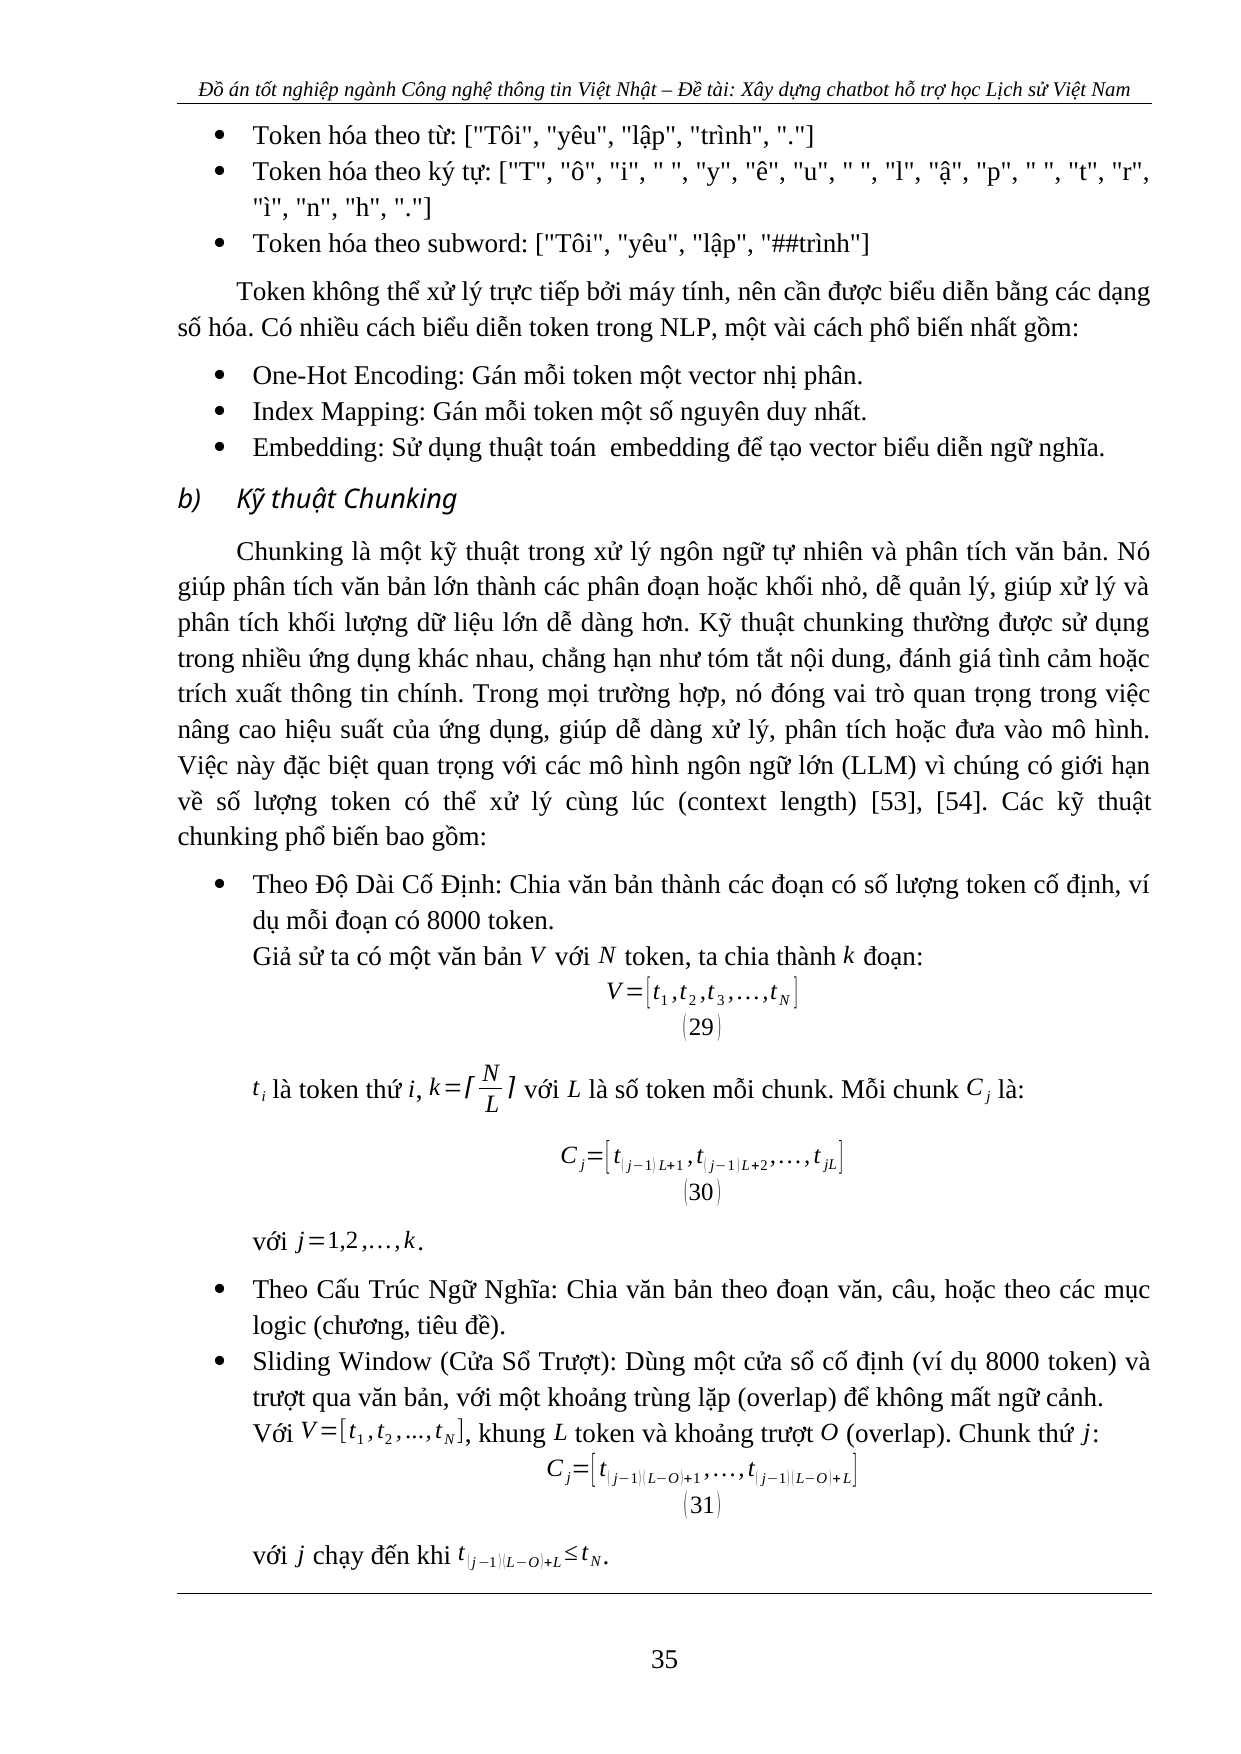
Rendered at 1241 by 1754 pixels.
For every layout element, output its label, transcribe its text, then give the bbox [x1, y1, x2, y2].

list Token hóa theo subword: ["Tôi", "yêu", "lập", "##trình"] [215, 227, 1152, 258]
text Chunking là một kỹ thuật trong xử lý ngôn ngữ tự nhiên và phân tích văn bản. Nó giúp phân tích văn bản lớn thành các phân đoạn hoặc khối nhỏ, dễ quản lý, giúp xử lý và phân tích khối lượng dữ liệu lớn dễ dàng hơn. Kỹ thuật chunking thường được sử dụng trong nhiều ứng dụng khác nhau, chẳng hạn như tóm tắt nội dung, đánh giá tình cảm hoặc trích xuất thông tin chính. Trong mọi trường hợp, nó đóng vai trò quan trọng trong việc nâng cao hiệu suất của ứng dụng, giúp dễ dàng xử lý, phân tích hoặc đưa vào mô hình. Việc này đặc biệt quan trọng với các mô hình ngôn ngữ lớn (LLM) vì chúng có giới hạn về số lượng token có thể xử lý cùng lúc (context length) . Các kỹ thuật chunking phổ biến bao gồm: [177, 534, 1152, 852]
text ​ là token thứ , với là số token mỗi chunk. Mỗi chunk ​ là: [177, 1059, 1152, 1118]
list Giả sử ta có một văn bản với token, ta chia thành đoạn: [252, 940, 1152, 971]
text Token không thể xử lý trực tiếp bởi máy tính, nên cần được biểu diễn bằng các dạng số hóa. Có nhiều cách biểu diễn token trong NLP, một vài cách phổ biến nhất gồm: [177, 275, 1152, 342]
list Token hóa theo từ: ["Tôi", "yêu", "lập", "trình", "."] [215, 119, 1152, 151]
text với . [177, 1225, 1152, 1256]
list Embedding: Sử dụng thuật toán embedding để tạo vector biểu diễn ngữ nghĩa. [215, 431, 1152, 462]
list Index Mapping: Gán mỗi token một số nguyên duy nhất. [215, 395, 1152, 427]
list Theo Cấu Trúc Ngữ Nghĩa: Chia văn bản theo đoạn văn, câu, hoặc theo các mục logic (chương, tiêu đề). [215, 1273, 1152, 1340]
text với chạy đến khi . [177, 1538, 1152, 1571]
list Sliding Window (Cửa Sổ Trượt): Dùng một cửa sổ cố định (ví dụ 8000 token) và trượt qua văn bản, với một khoảng trùng lặp (overlap) để không mất ngữ cảnh. [215, 1345, 1152, 1412]
list Theo Độ Dài Cố Định: Chia văn bản thành các đoạn có số lượng token cố định, ví dụ mỗi đoạn có 8000 token. [215, 869, 1152, 936]
list Với , khung token và khoảng trượt (overlap). Chunk thứ : [252, 1417, 1152, 1448]
subtitle Kỹ thuật Chunking [177, 480, 1152, 517]
list Token hóa theo ký tự: ["T", "ô", "i", " ", "y", "ê", "u", " ", "l", "ậ", "p", " ", "t", "r", "ì", "n", "h", "."] [215, 155, 1152, 222]
list One-Hot Encoding: Gán mỗi token một vector nhị phân. [215, 359, 1152, 391]
